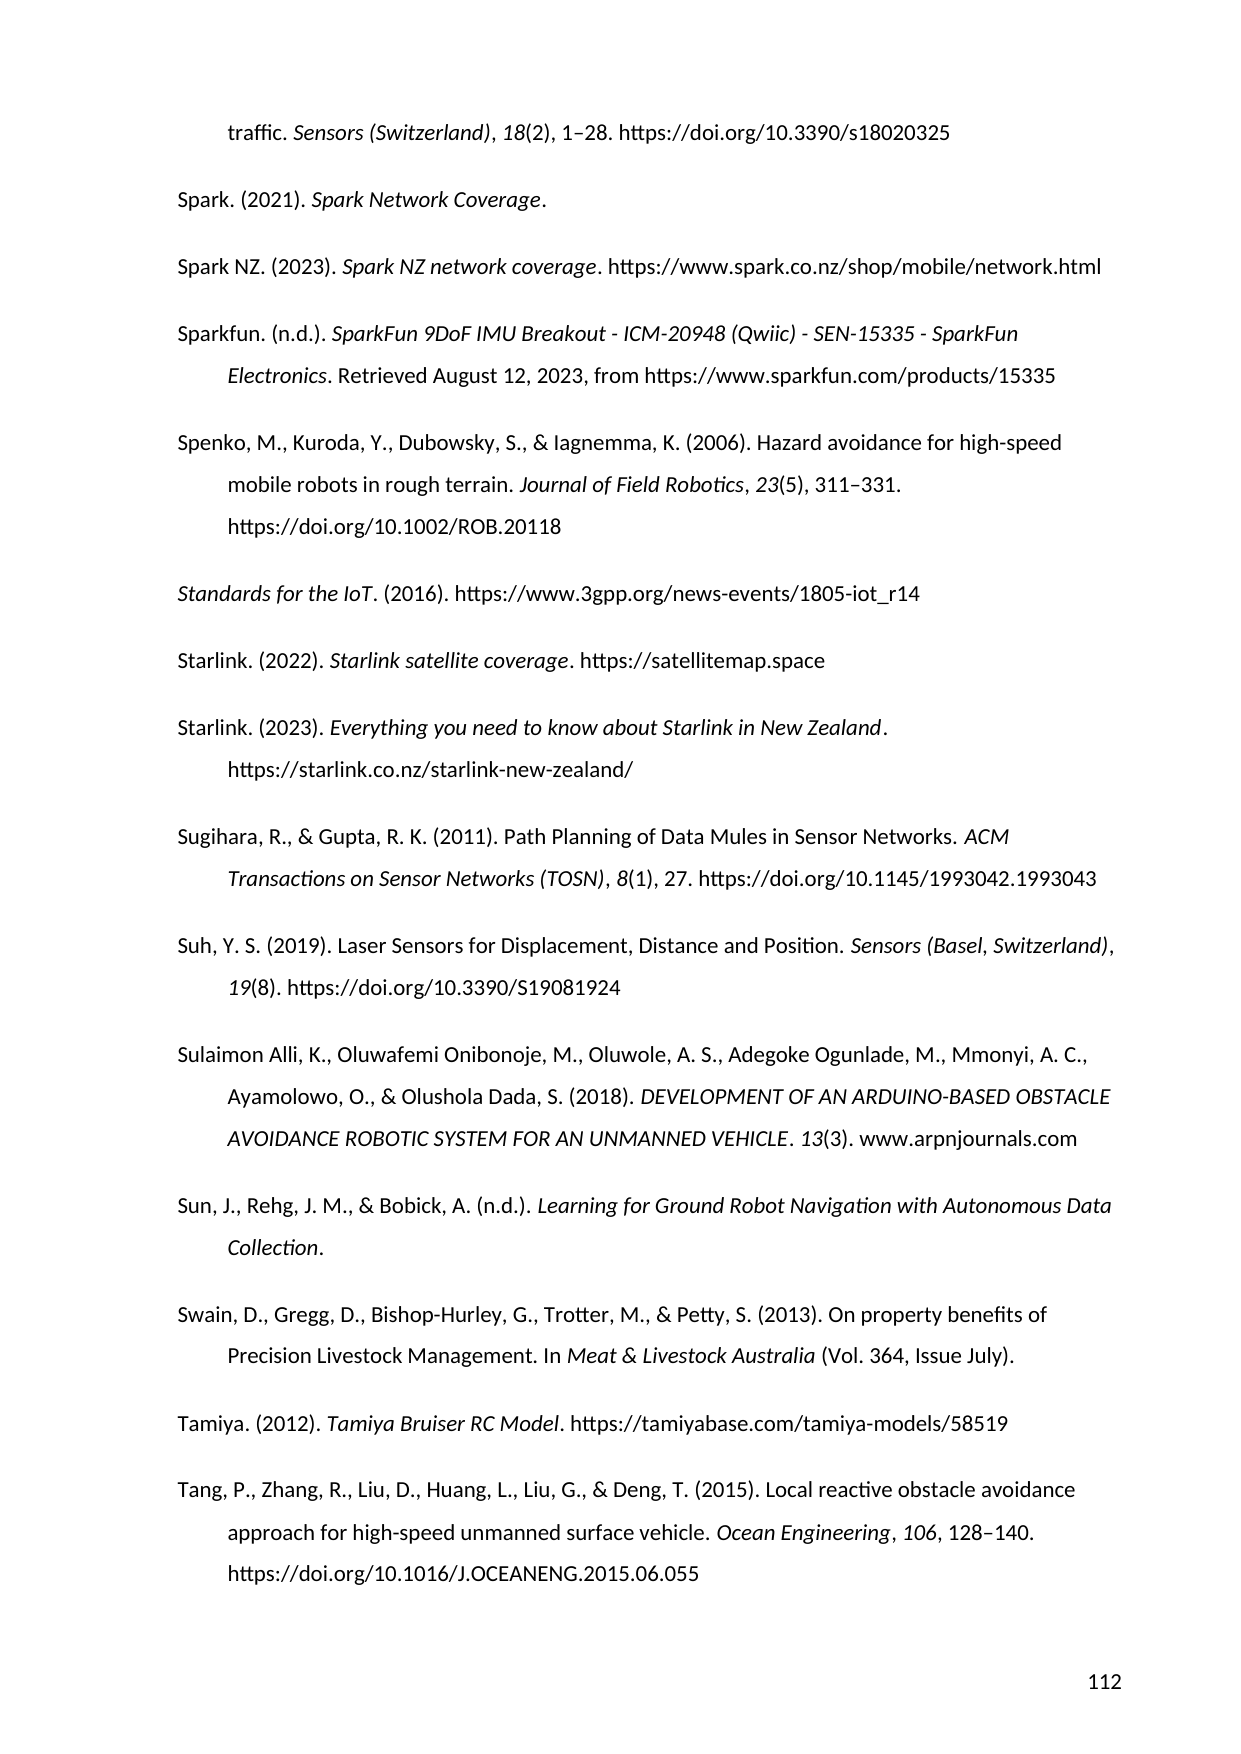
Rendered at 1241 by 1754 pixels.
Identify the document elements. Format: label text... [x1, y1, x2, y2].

text Suh, Y. S. (2019). Laser Sensors for Displacement, Distance and Position. Sensors (Basel, Switzerland), 19(8). https://doi.org/10.3390/S19081924 [177, 931, 1122, 1001]
text Standards for the IoT. (2016). https://www.3gpp.org/news-events/1805-iot_r14 [177, 579, 1122, 607]
text Spark. (2021). Spark Network Coverage. [177, 185, 1122, 213]
text Swain, D., Gregg, D., Bishop-Hurley, G., Trotter, M., & Petty, S. (2013). On property benefits of Precision Livestock Management. In Meat & Livestock Australia (Vol. 364, Issue July). [177, 1300, 1122, 1370]
text Sun, J., Rehg, J. M., & Bobick, A. (n.d.). Learning for Ground Robot Navigation with Autonomous Data Collection. [177, 1191, 1122, 1261]
text Starlink. (2023). Everything you need to know about Starlink in New Zealand. https://starlink.co.nz/starlink-new-zealand/ [177, 713, 1122, 783]
text Starlink. (2022). Starlink satellite coverage. https://satellitemap.space [177, 646, 1122, 674]
text Tamiya. (2012). Tamiya Bruiser RC Model. https://tamiyabase.com/tamiya-models/58519 [177, 1409, 1122, 1437]
text Spark NZ. (2023). Spark NZ network coverage. https://www.spark.co.nz/shop/mobile/network.html [177, 252, 1122, 280]
text Tang, P., Zhang, R., Liu, D., Huang, L., Liu, G., & Deng, T. (2015). Local reactive obstacle avoidance approach for high-speed unmanned surface vehicle. Ocean Engineering, 106, 128–140. https://doi.org/10.1016/J.OCEANENG.2015.06.055 [177, 1476, 1122, 1588]
text Sparkfun. (n.d.). SparkFun 9DoF IMU Breakout - ICM-20948 (Qwiic) - SEN-15335 - SparkFun Electronics. Retrieved August 12, 2023, from https://www.sparkfun.com/products/15335 [177, 319, 1122, 389]
text Sugihara, R., & Gupta, R. K. (2011). Path Planning of Data Mules in Sensor Networks. ACM Transactions on Sensor Networks (TOSN), 8(1), 27. https://doi.org/10.1145/1993042.1993043 [177, 822, 1122, 892]
text Spenko, M., Kuroda, Y., Dubowsky, S., & Iagnemma, K. (2006). Hazard avoidance for high-speed mobile robots in rough terrain. Journal of Field Robotics, 23(5), 311–331. https://doi.org/10.1002/ROB.20118 [177, 428, 1122, 540]
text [177, 118, 1122, 146]
text Sulaimon Alli, K., Oluwafemi Onibonoje, M., Oluwole, A. S., Adegoke Ogunlade, M., Mmonyi, A. C., Ayamolowo, O., & Olushola Dada, S. (2018). DEVELOPMENT OF AN ARDUINO-BASED OBSTACLE AVOIDANCE ROBOTIC SYSTEM FOR AN UNMANNED VEHICLE. 13(3). www.arpnjournals.com [177, 1040, 1122, 1152]
